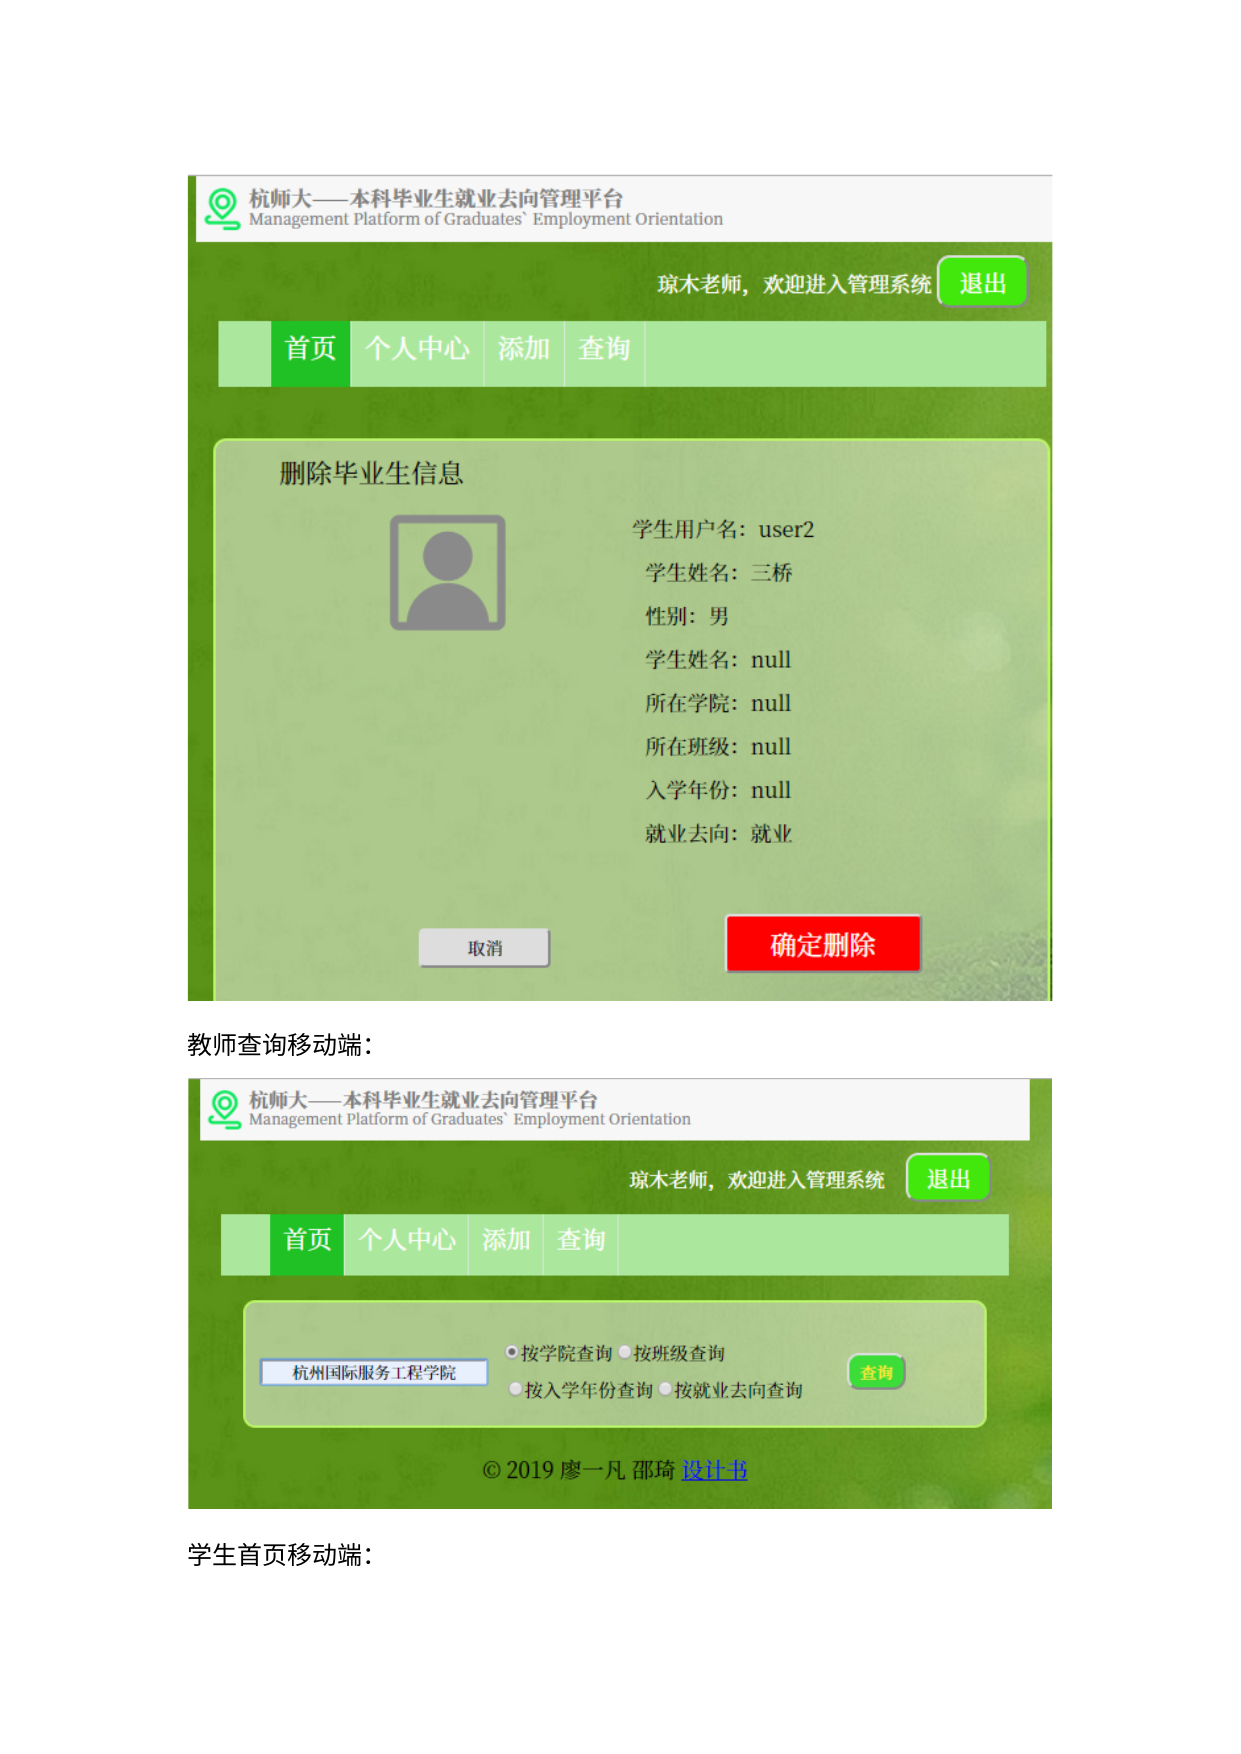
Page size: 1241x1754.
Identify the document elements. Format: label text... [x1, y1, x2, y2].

picture [188, 1078, 1052, 1509]
text 教师查询移动端： [187, 1022, 1053, 1066]
text 学生首页移动端： [187, 1531, 1053, 1575]
picture [187, 172, 1053, 1001]
